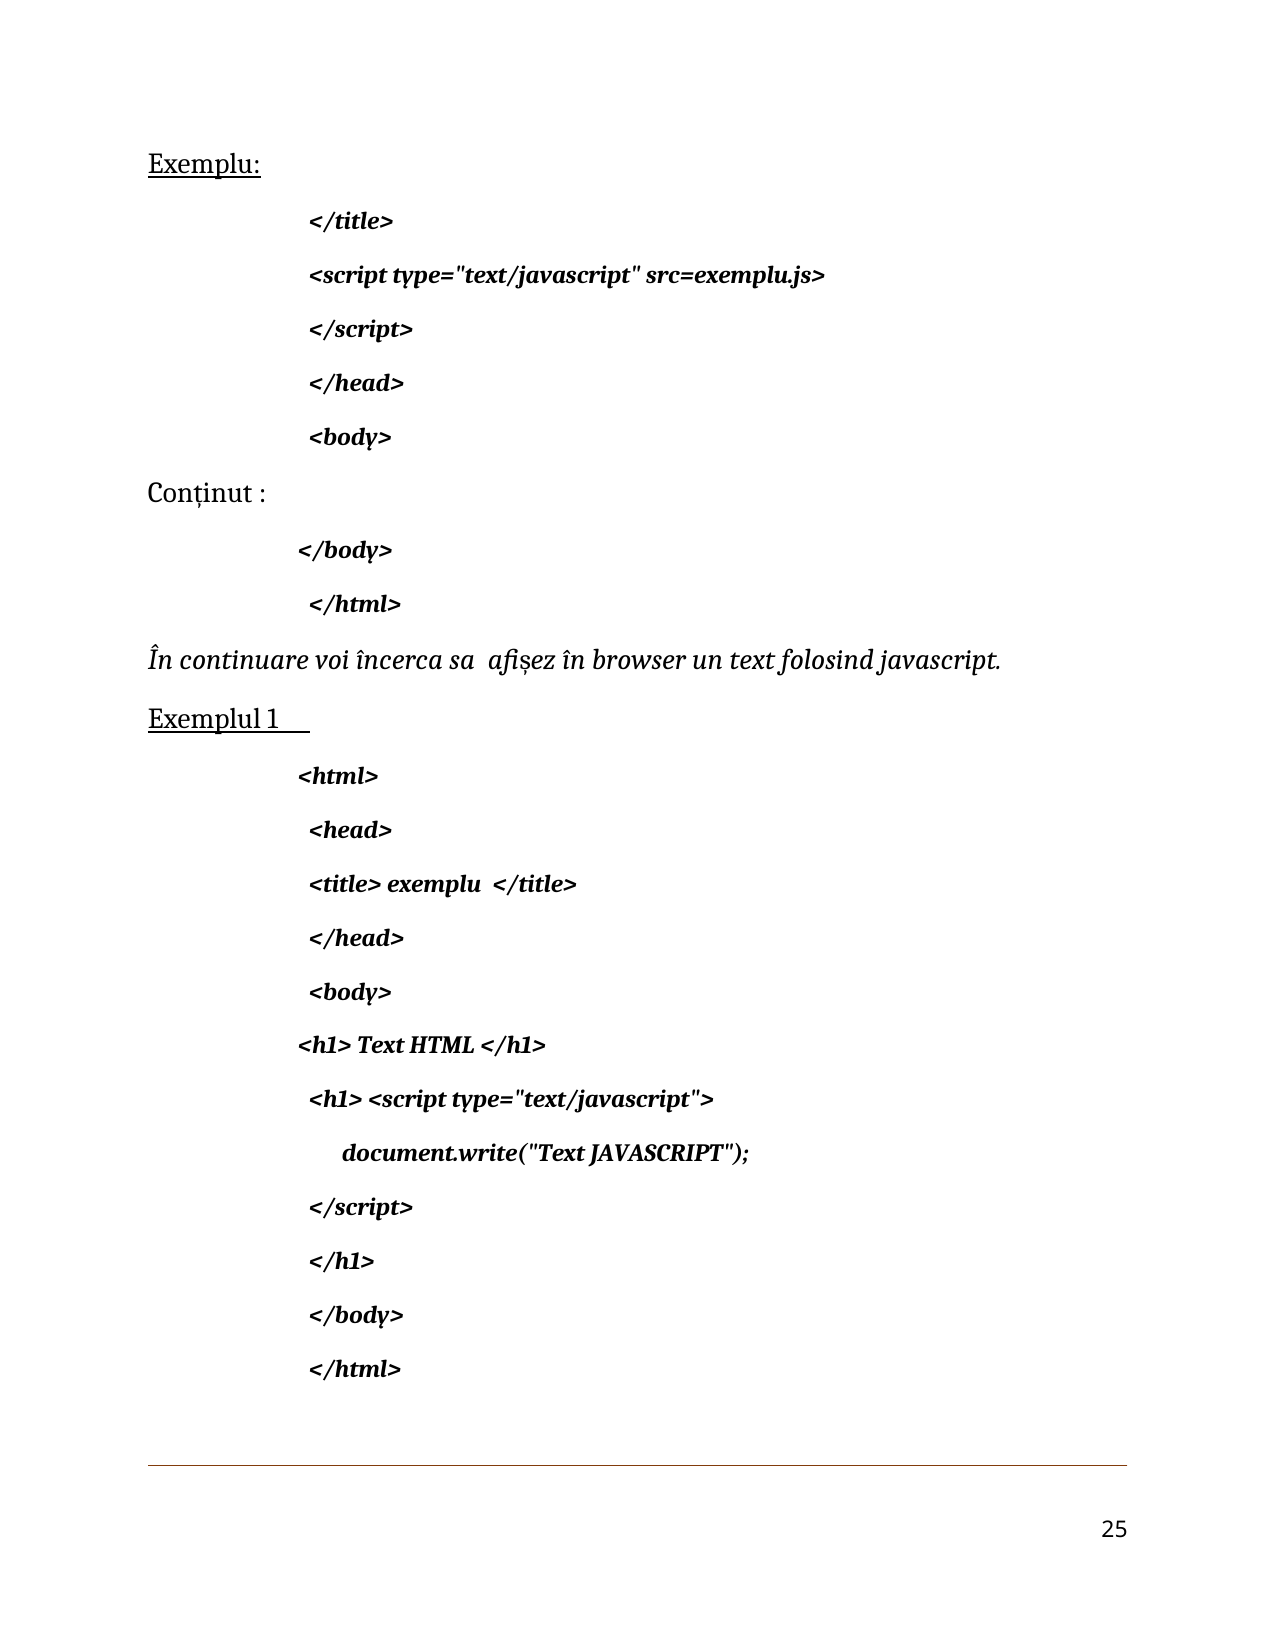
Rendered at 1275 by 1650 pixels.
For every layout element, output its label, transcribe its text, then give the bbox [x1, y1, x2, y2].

text <body> [298, 422, 1127, 451]
text </body> [298, 536, 1127, 564]
text <title> exemplu </title> [298, 870, 1127, 898]
text <h1> <script type="text/javascript"> [298, 1085, 1127, 1114]
text </html> [298, 1354, 1127, 1383]
text <head> [298, 816, 1127, 845]
text <html> [298, 762, 1127, 791]
text </body> [298, 1301, 1127, 1329]
text </head> [298, 924, 1127, 952]
text <h1> Text HTML </h1> [298, 1031, 1127, 1060]
text </html> [298, 589, 1127, 618]
text </head> [298, 368, 1127, 397]
text </script> [298, 315, 1127, 343]
text Exemplu: [148, 148, 1127, 181]
text Conținut : [148, 476, 1127, 510]
text <body> [298, 977, 1127, 1006]
text </script> [298, 1193, 1127, 1222]
text </title> [298, 207, 1127, 236]
text document.write("Text JAVASCRIPT"); [298, 1139, 1127, 1168]
text În continuare voi încerca sa afișez în browser un text folosind javascript. [148, 643, 1127, 677]
text Exemplul 1 [148, 703, 1127, 736]
text <script type="text/javascript" src=exemplu.js> [298, 261, 1127, 289]
text </h1> [298, 1247, 1127, 1276]
